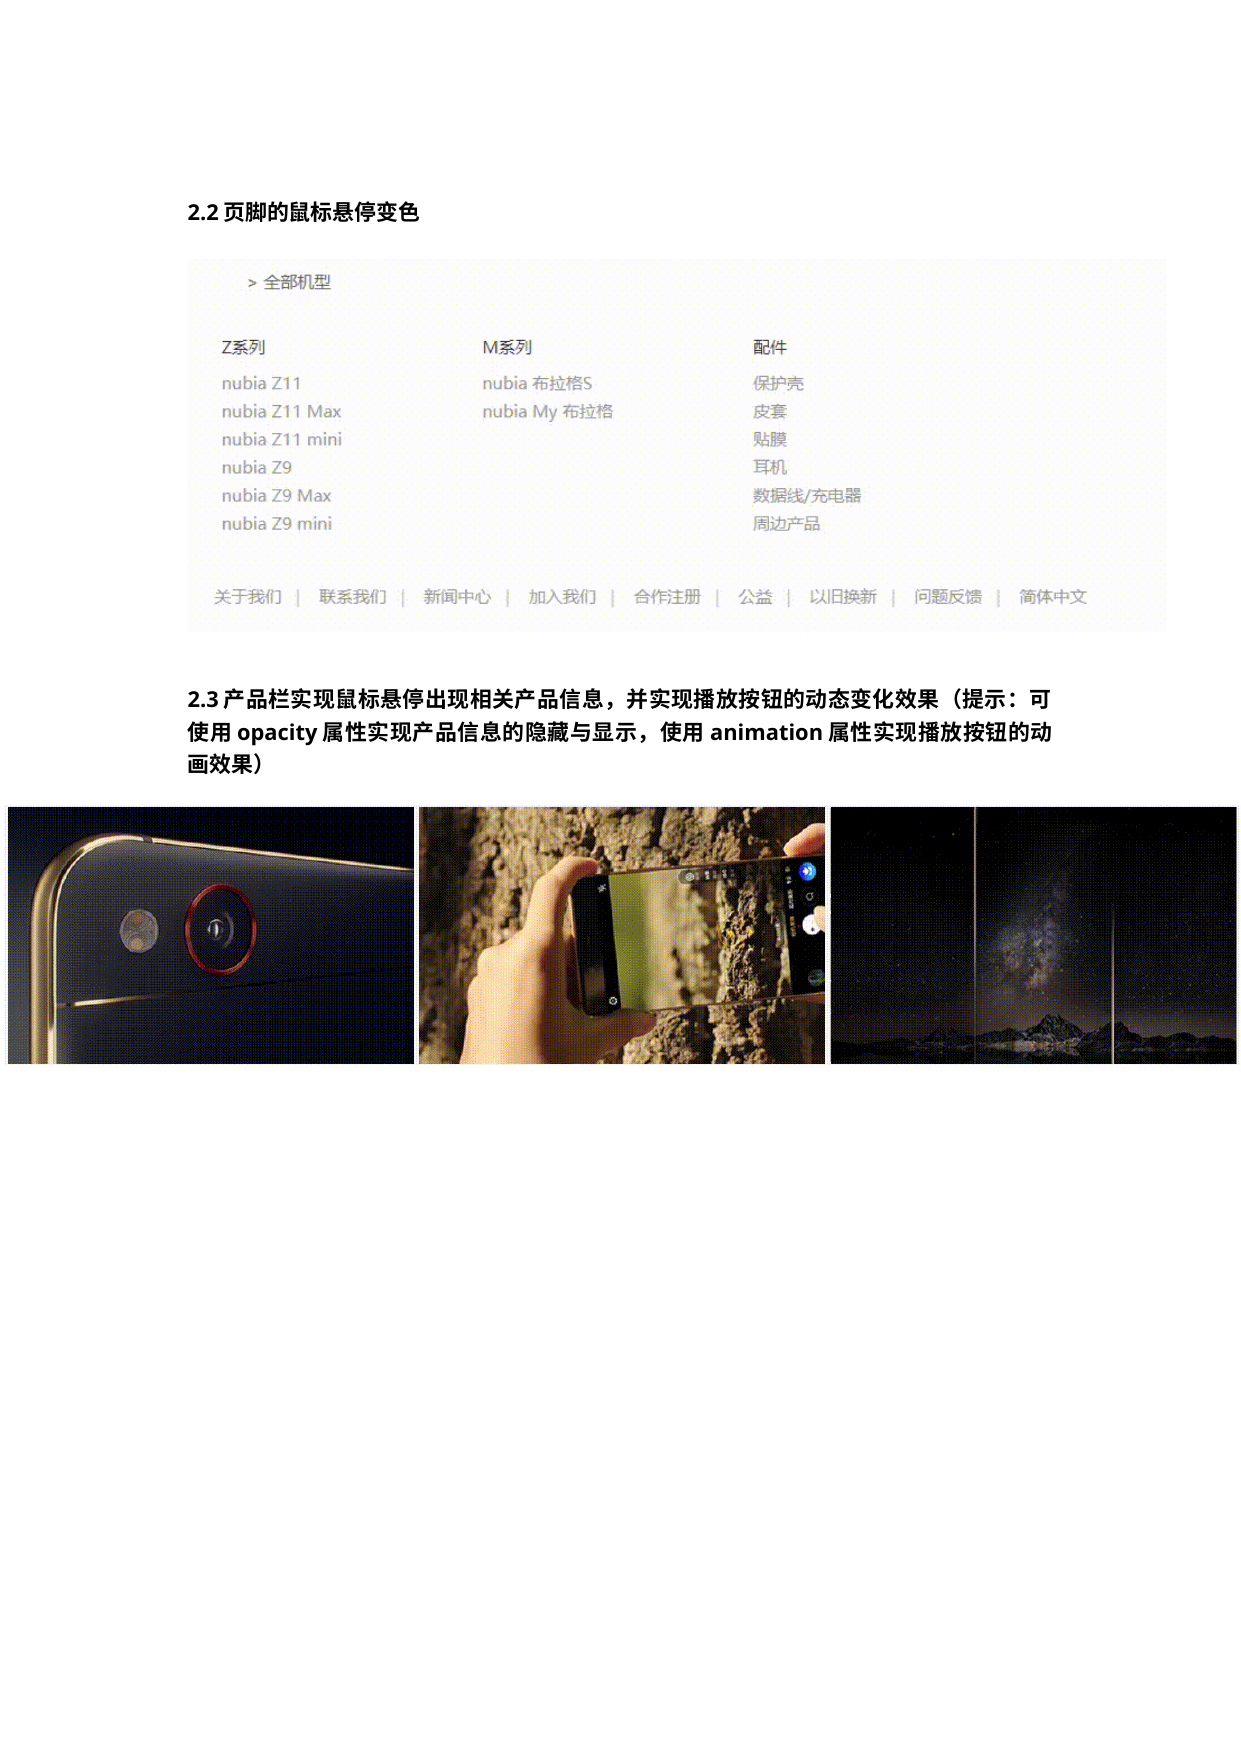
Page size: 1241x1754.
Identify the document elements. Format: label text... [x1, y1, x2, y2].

text 2.3产品栏实现鼠标悬停出现相关产品信息，并实现播放按钮的动态变化效果（提示：可使用opacity属性实现产品信息的隐藏与显示，使用animation属性实现播放按钮的动画效果） [187, 682, 1053, 779]
picture [3, 805, 1241, 1065]
picture [187, 259, 1167, 632]
text 2.2页脚的鼠标悬停变色 [187, 194, 1053, 227]
